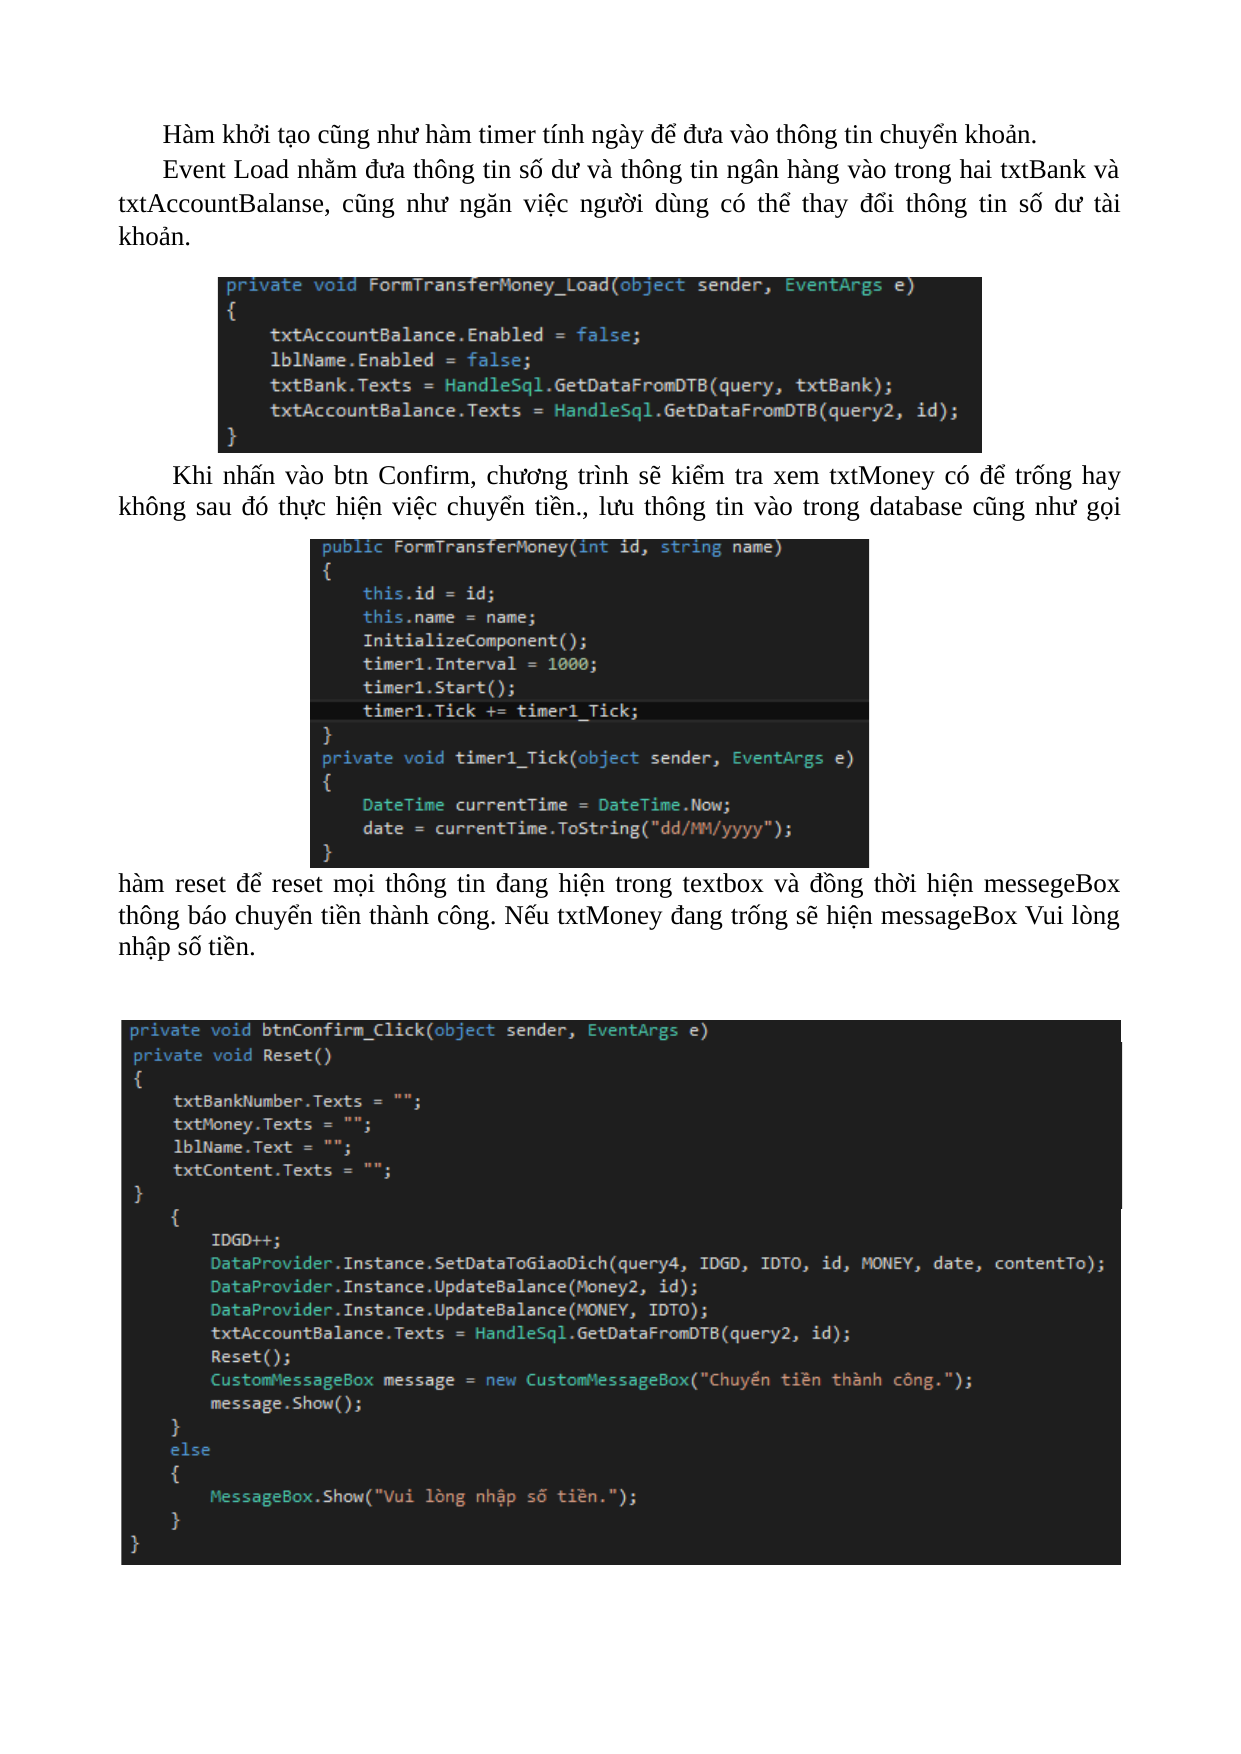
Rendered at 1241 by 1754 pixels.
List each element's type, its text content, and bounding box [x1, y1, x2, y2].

picture [217, 277, 982, 453]
text Event Load nhằm đưa thông tin số dư và thông tin ngân hàng vào trong hai txtBank và txtAccountBalanse, cũng như ngăn việc người dùng có thể thay đổi thông tin số dư tài khoản. [118, 153, 1122, 252]
picture [310, 539, 870, 868]
picture [121, 1020, 1123, 1565]
text Hàm khởi tạo cũng như hàm timer tính ngày để đưa vào thông tin chuyển khoản. [118, 118, 1122, 149]
